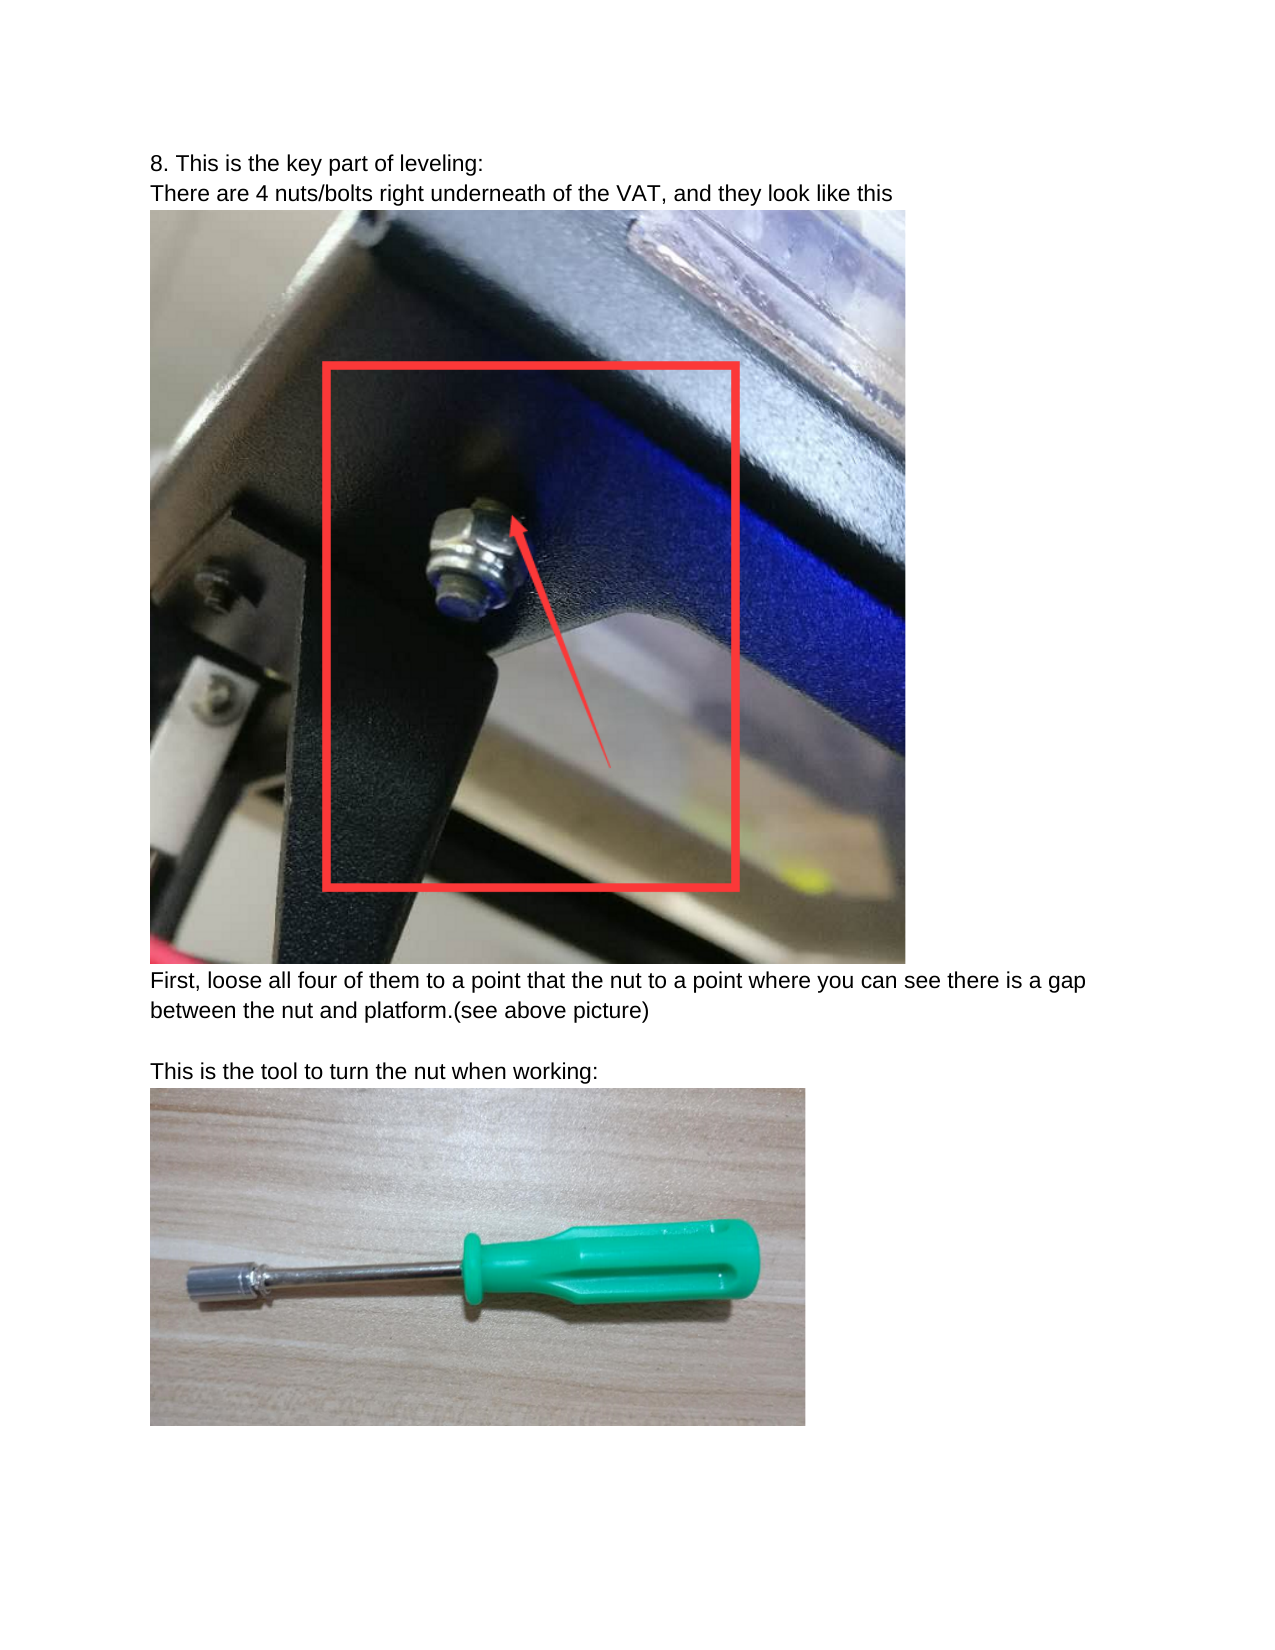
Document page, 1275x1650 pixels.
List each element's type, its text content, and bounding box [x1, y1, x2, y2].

text 8. This is the key part of leveling: [150, 150, 1125, 176]
picture [150, 210, 906, 964]
text First, loose all four of them to a point that the nut to a point where you can see there is a gap between the nut and platform.(see above picture) [150, 967, 1125, 1024]
picture [150, 1088, 806, 1426]
text There are 4 nuts/bolts right underneath of the VAT, and they look like this [150, 180, 1125, 207]
text This is the tool to turn the nut when working: [150, 1058, 1125, 1084]
